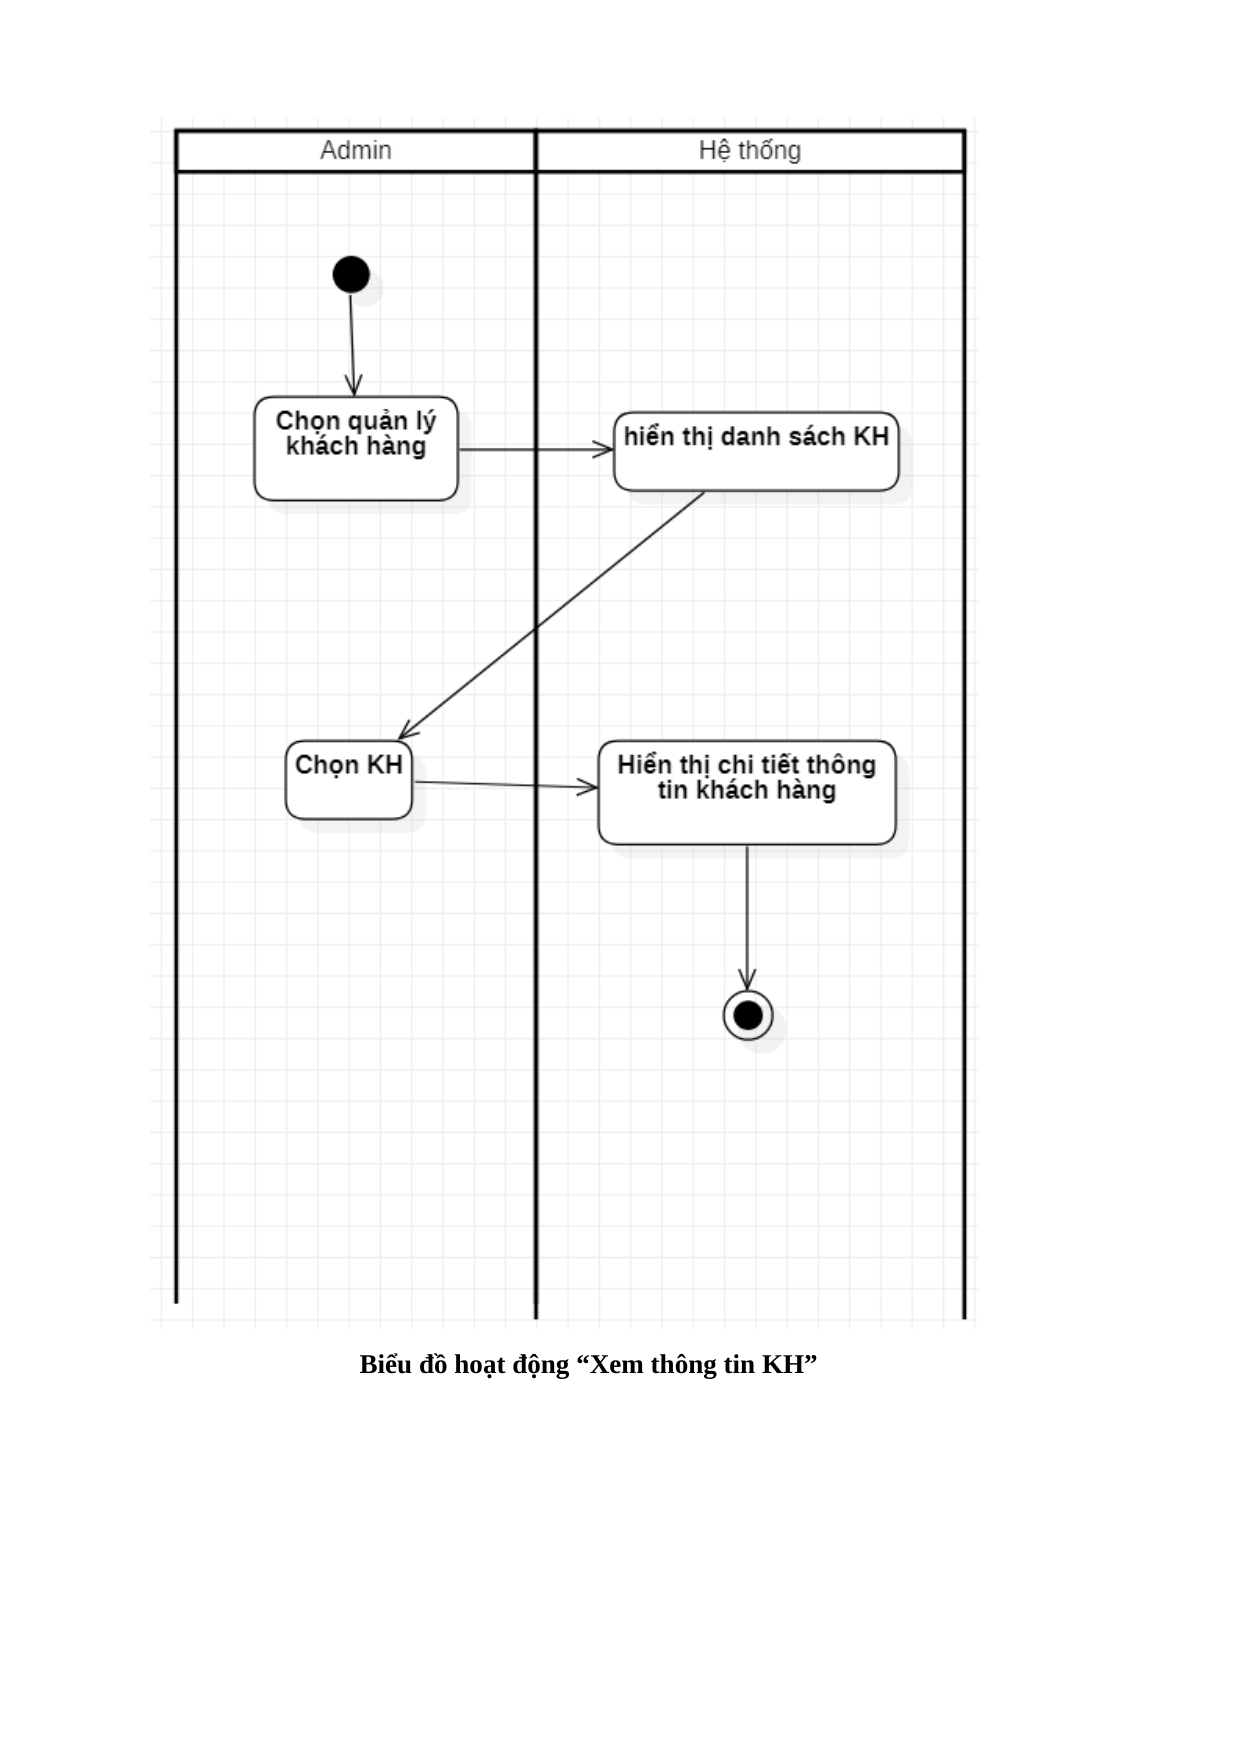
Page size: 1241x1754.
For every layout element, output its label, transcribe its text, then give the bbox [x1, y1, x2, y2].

text Biểu đồ hoạt động “Xem thông tin KH” [150, 1348, 1109, 1379]
picture [150, 118, 979, 1329]
